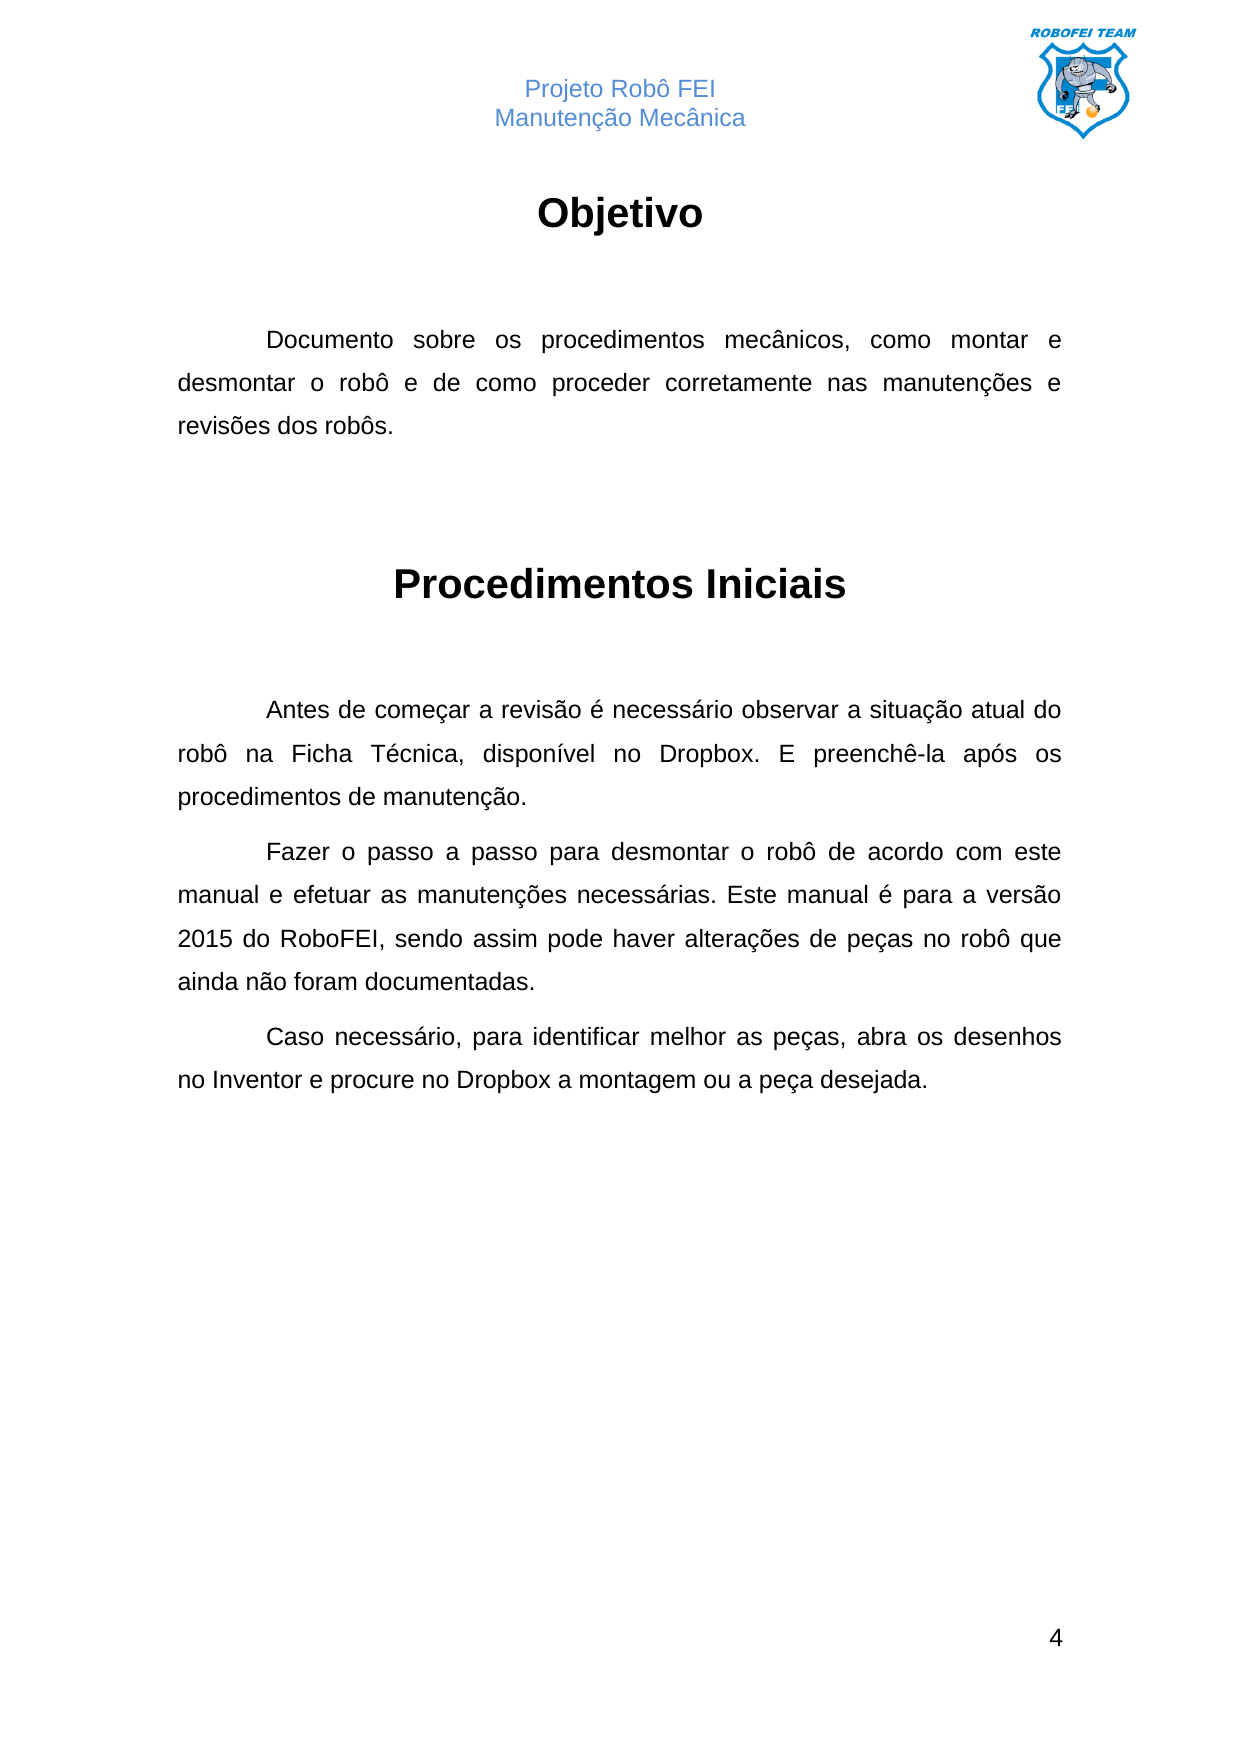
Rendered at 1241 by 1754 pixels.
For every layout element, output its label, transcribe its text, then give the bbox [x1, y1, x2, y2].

text Caso necessário, para identificar melhor as peças, abra os desenhos no Inventor e procure no Dropbox a montagem ou a peça desejada. [177, 1022, 1063, 1094]
text Fazer o passo a passo para desmontar o robô de acordo com este manual e efetuar as manutenções necessárias. Este manual é para a versão 2015 do RoboFEI, sendo assim pode haver alterações de peças no robô que ainda não foram documentadas. [177, 837, 1063, 996]
text Antes de começar a revisão é necessário observar a situação atual do robô na Ficha Técnica, disponível no Dropbox. E preenchê-la após os procedimentos de manutenção. [177, 696, 1063, 811]
subtitle Procedimentos Iniciais [177, 560, 1063, 608]
picture [1029, 27, 1138, 140]
text Documento sobre os procedimentos mecânicos, como montar e desmontar o robô e de como proceder corretamente nas manutenções e revisões dos robôs. [177, 325, 1063, 440]
subtitle Objetivo [177, 189, 1063, 237]
